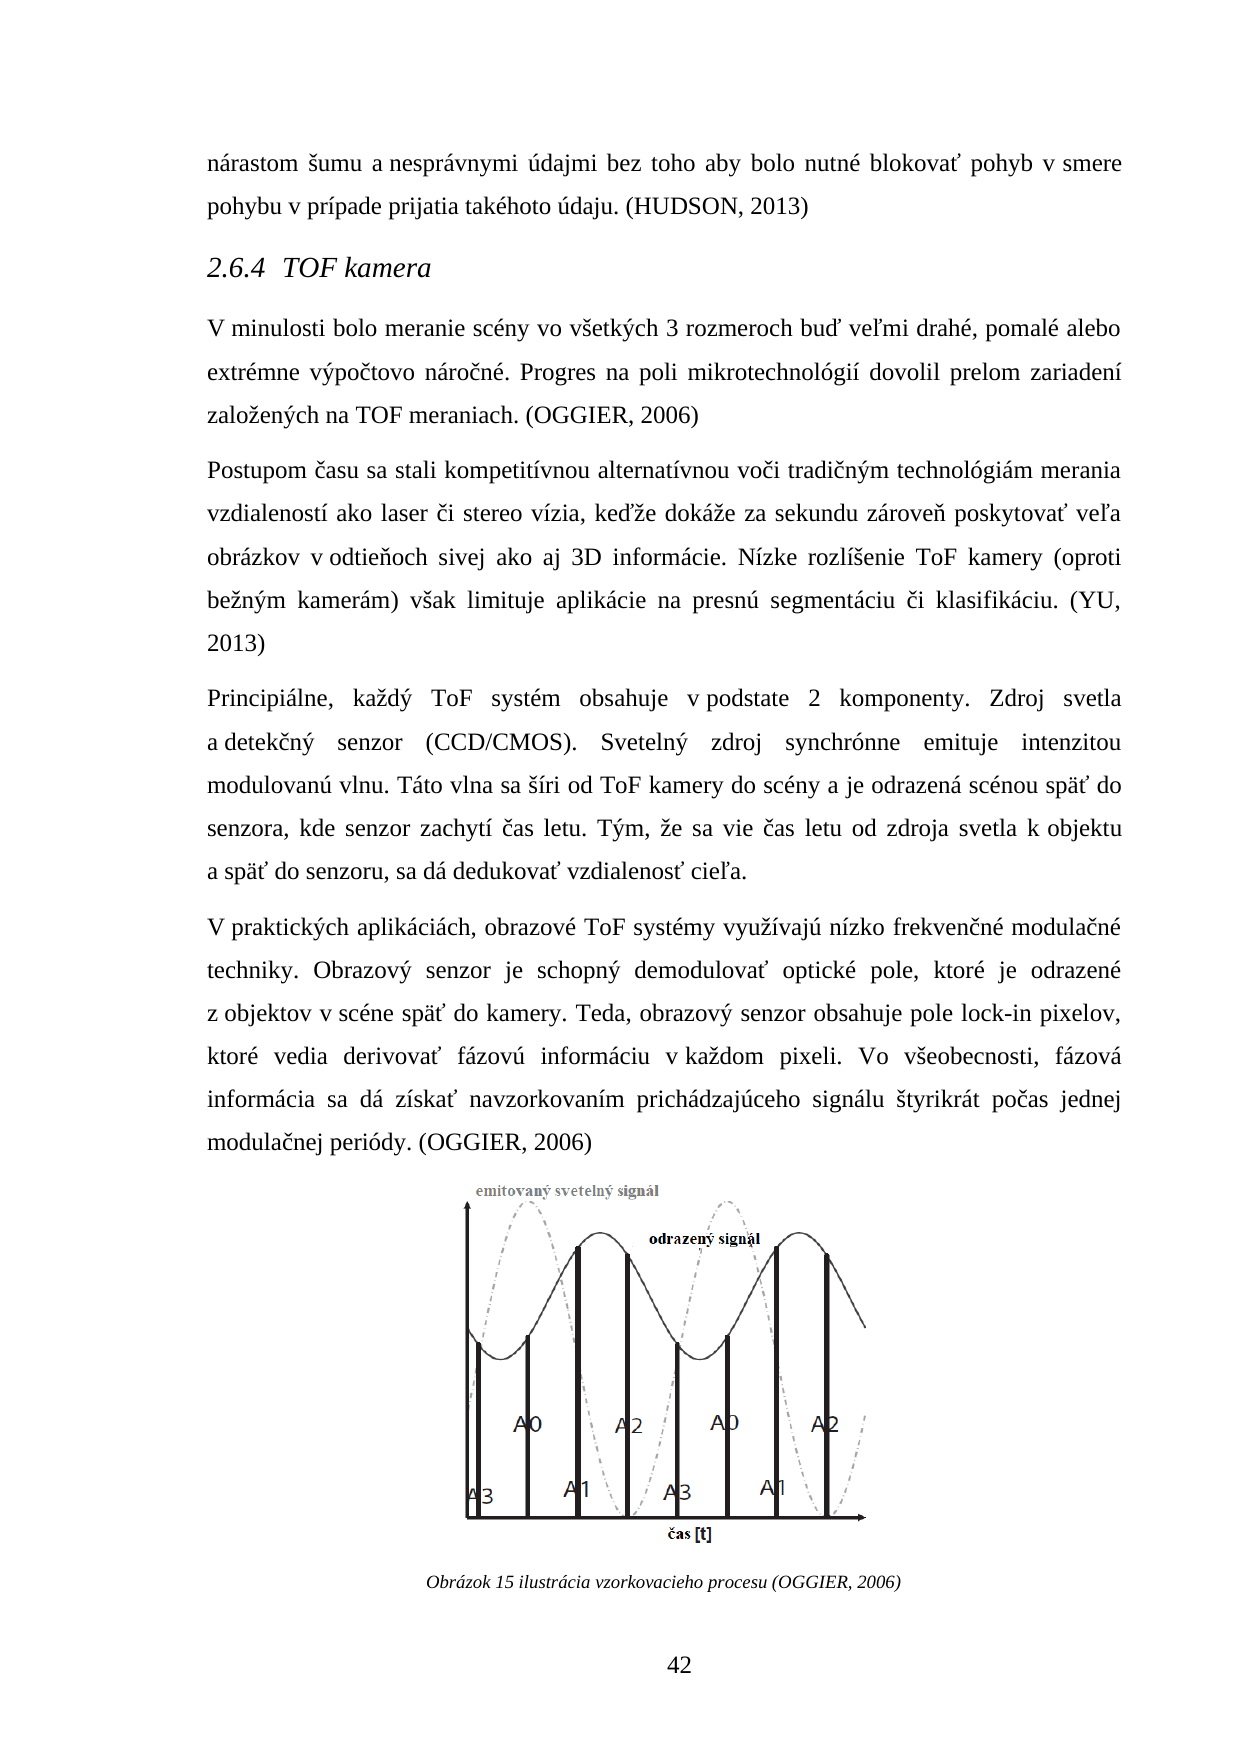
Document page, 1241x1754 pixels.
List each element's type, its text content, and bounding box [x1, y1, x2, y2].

picture [457, 1182, 872, 1545]
text Obrázok 15 ilustrácia vzorkovacieho procesu (OGGIER, 2006) [207, 1571, 1122, 1593]
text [207, 148, 1122, 219]
text V minulosti bolo meranie scény vo všetkých 3 rozmeroch buď veľmi drahé, pomalé alebo extrémne výpočtovo náročné. Progres na poli mikrotechnológií dovolil prelom zariadení založených na TOF meraniach. (OGGIER, 2006) [207, 313, 1122, 428]
text Principiálne, každý ToF systém obsahuje v podstate 2 komponenty. Zdroj svetla a detekčný senzor (CCD/CMOS). Svetelný zdroj synchrónne emituje intenzitou modulovanú vlnu. Táto vlna sa šíri od ToF kamery do scény a je odrazená scénou späť do senzora, kde senzor zachytí čas letu. Tým, že sa vie čas letu od zdroja svetla k objektu a späť do senzoru, sa dá dedukovať vzdialenosť cieľa. [207, 683, 1122, 885]
subtitle TOF kamera [207, 251, 1122, 284]
text Postupom času sa stali kompetitívnou alternatívnou voči tradičným technológiám merania vzdialeností ako laser či stereo vízia, keďže dokáže za sekundu zároveň poskytovať veľa obrázkov v odtieňoch sivej ako aj 3D informácie. Nízke rozlíšenie ToF kamery (oproti bežným kamerám) však limituje aplikácie na presnú segmentáciu či klasifikáciu. (YU, 2013) [207, 455, 1122, 657]
text V praktických aplikáciách, obrazové ToF systémy využívajú nízko frekvenčné modulačné techniky. Obrazový senzor je schopný demodulovať optické pole, ktoré je odrazené z objektov v scéne späť do kamery. Teda, obrazový senzor obsahuje pole lock-in pixelov, ktoré vedia derivovať fázovú informáciu v každom pixeli. Vo všeobecnosti, fázová informácia sa dá získať navzorkovaním prichádzajúceho signálu štyrikrát počas jednej modulačnej periódy. (OGGIER, 2006) [207, 912, 1122, 1156]
